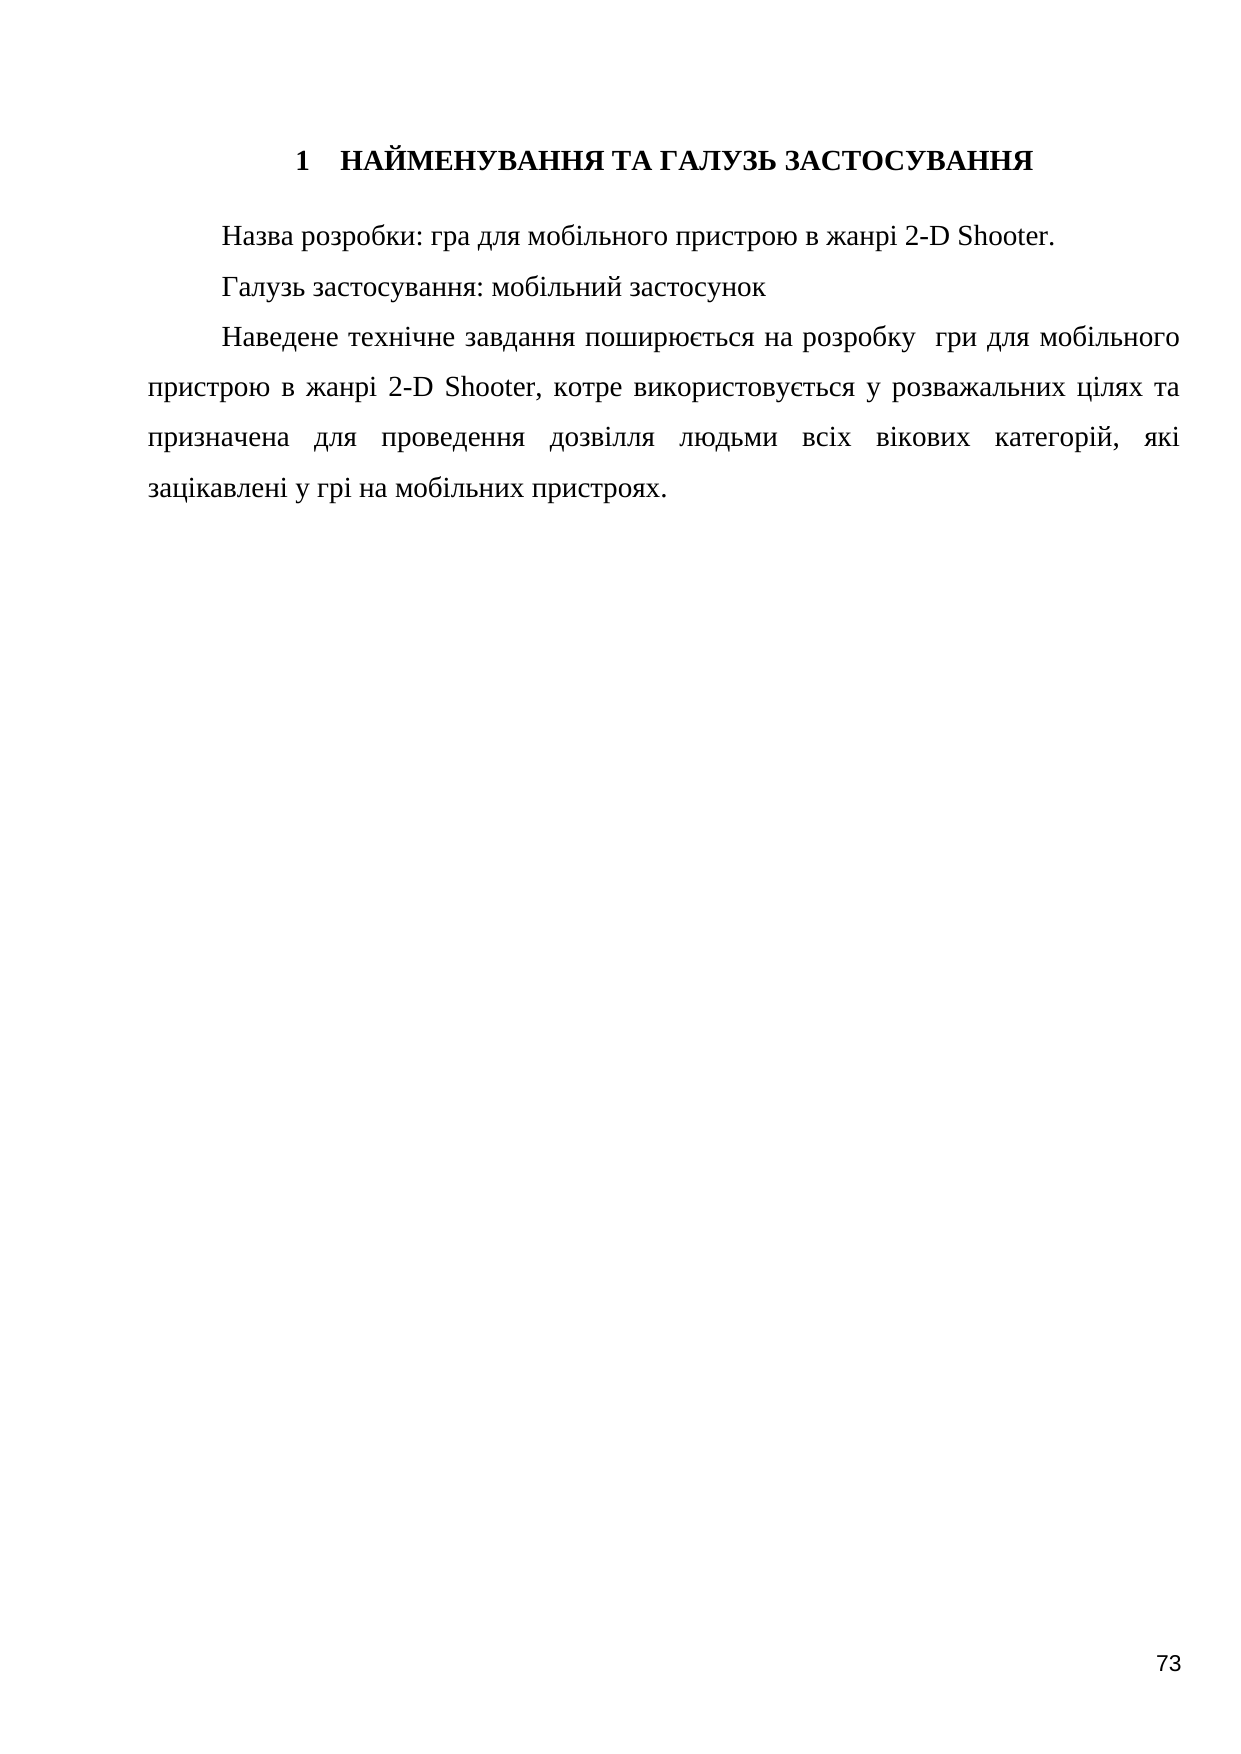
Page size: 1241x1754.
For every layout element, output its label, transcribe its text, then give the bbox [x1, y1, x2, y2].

text Назва розробки: гра для мобільного пристрою в жанрі 2-D Shooter. [148, 218, 1181, 252]
subtitle НАЙМЕНУВАННЯ ТА ГАЛУЗЬ ЗАСТОСУВАННЯ [148, 143, 1181, 177]
text Наведене технічне завдання поширюється на розробку гри для мобільного пристрою в жанрі 2-D Shooter, котре використовується у розважальних цілях та призначена для проведення дозвілля людьми всіх вікових категорій, які зацікавлені у грі на мобільних пристроях. [148, 319, 1181, 503]
text Галузь застосування: мобільний застосунок [148, 269, 1181, 302]
